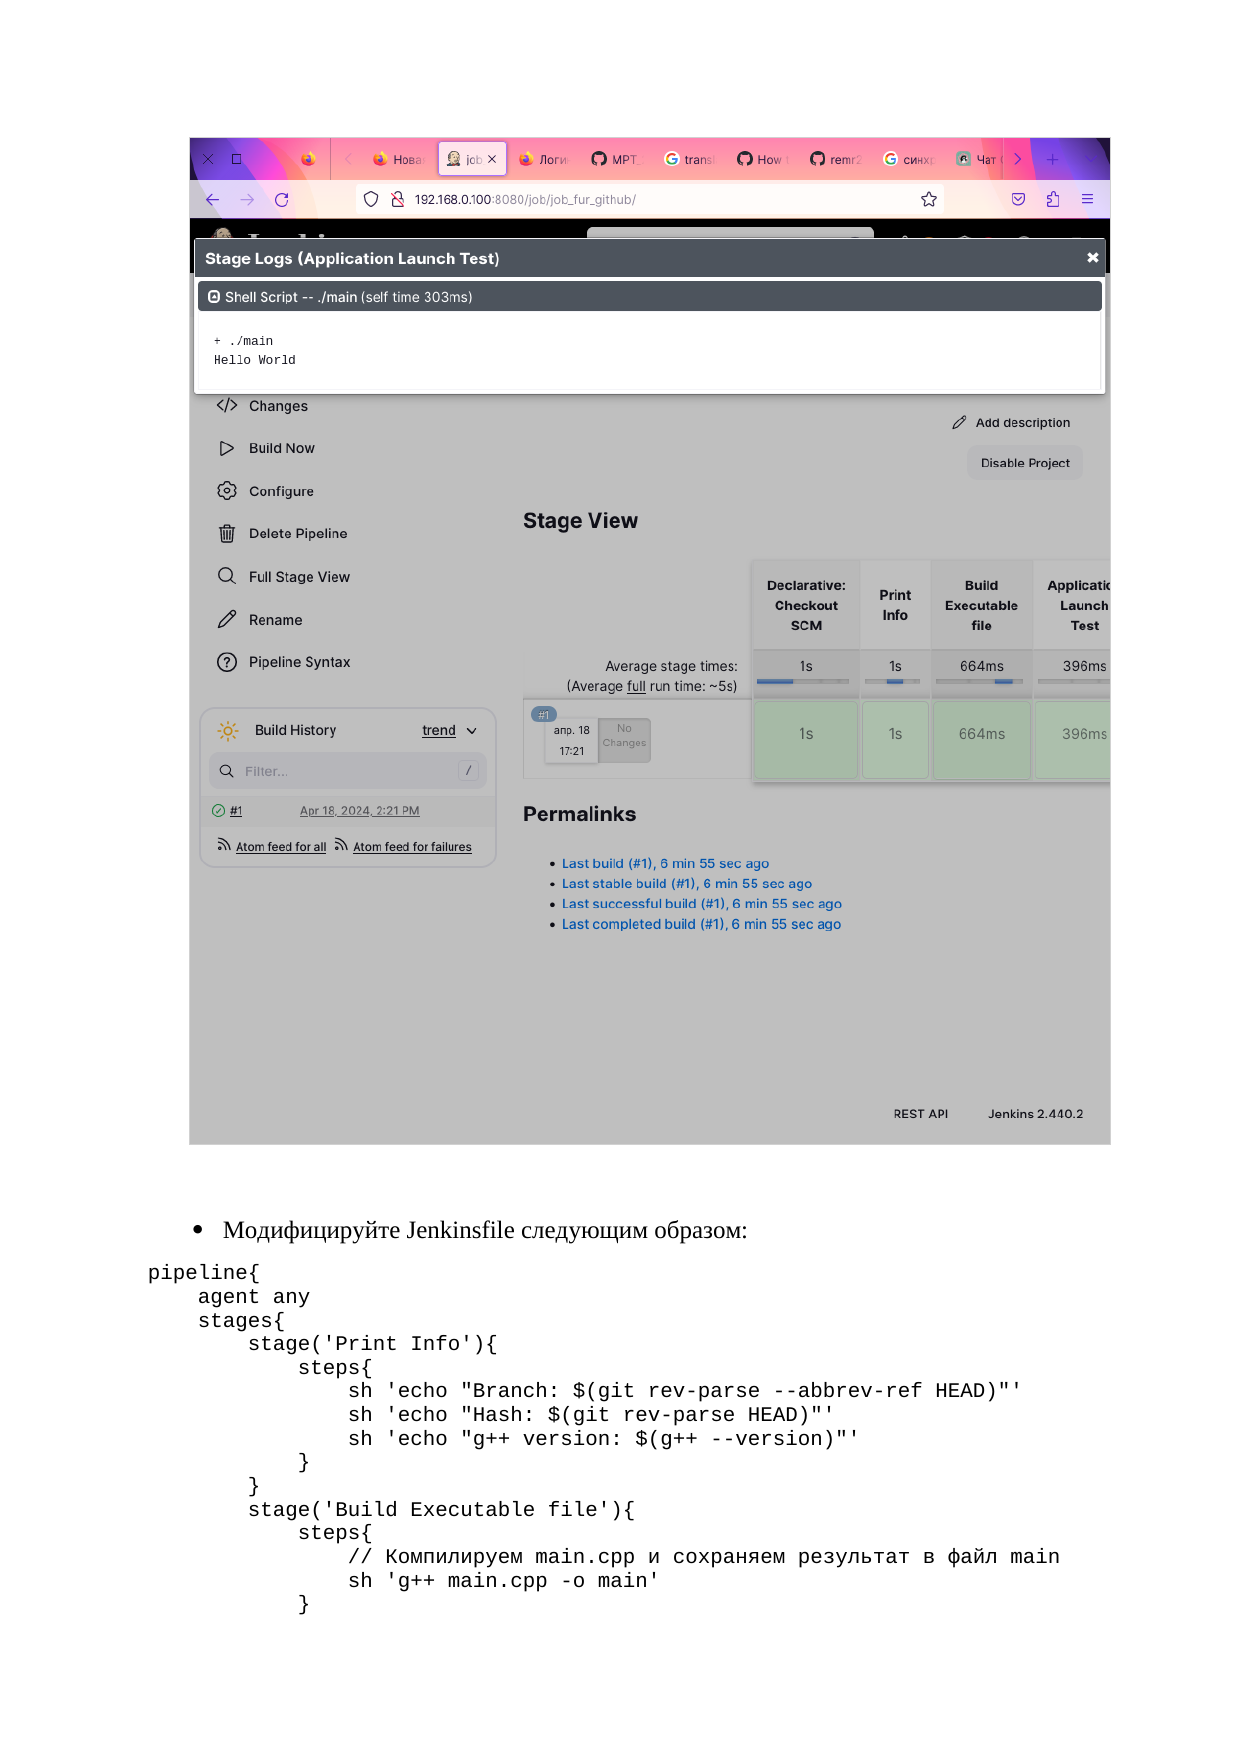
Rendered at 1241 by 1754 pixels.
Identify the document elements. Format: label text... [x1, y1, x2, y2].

text } [148, 1593, 1152, 1617]
text sh 'echo "Branch: $(git rev-parse --abbrev-ref HEAD)"' [148, 1381, 1152, 1404]
text stage('Print Info'){ [148, 1333, 1152, 1357]
text stage('Build Executable file'){ [148, 1499, 1152, 1522]
text sh 'echo "Hash: $(git rev-parse HEAD)"' [148, 1404, 1152, 1428]
text agent any [148, 1286, 1152, 1309]
text sh 'echo "g++ version: $(g++ --version)"' [148, 1428, 1152, 1451]
text sh 'g++ main.cpp -o main' [148, 1570, 1152, 1593]
text // Компилируем main.cpp и сохраняем результат в файл main [148, 1546, 1152, 1570]
text } [148, 1451, 1152, 1475]
text } [148, 1475, 1152, 1499]
text stages{ [148, 1309, 1152, 1333]
text steps{ [148, 1522, 1152, 1546]
text steps{ [148, 1357, 1152, 1381]
picture [170, 118, 1129, 1163]
list Модифицируйте Jenkinsfile следующим образом: [193, 1215, 1152, 1243]
text pipeline{ [148, 1262, 1152, 1286]
